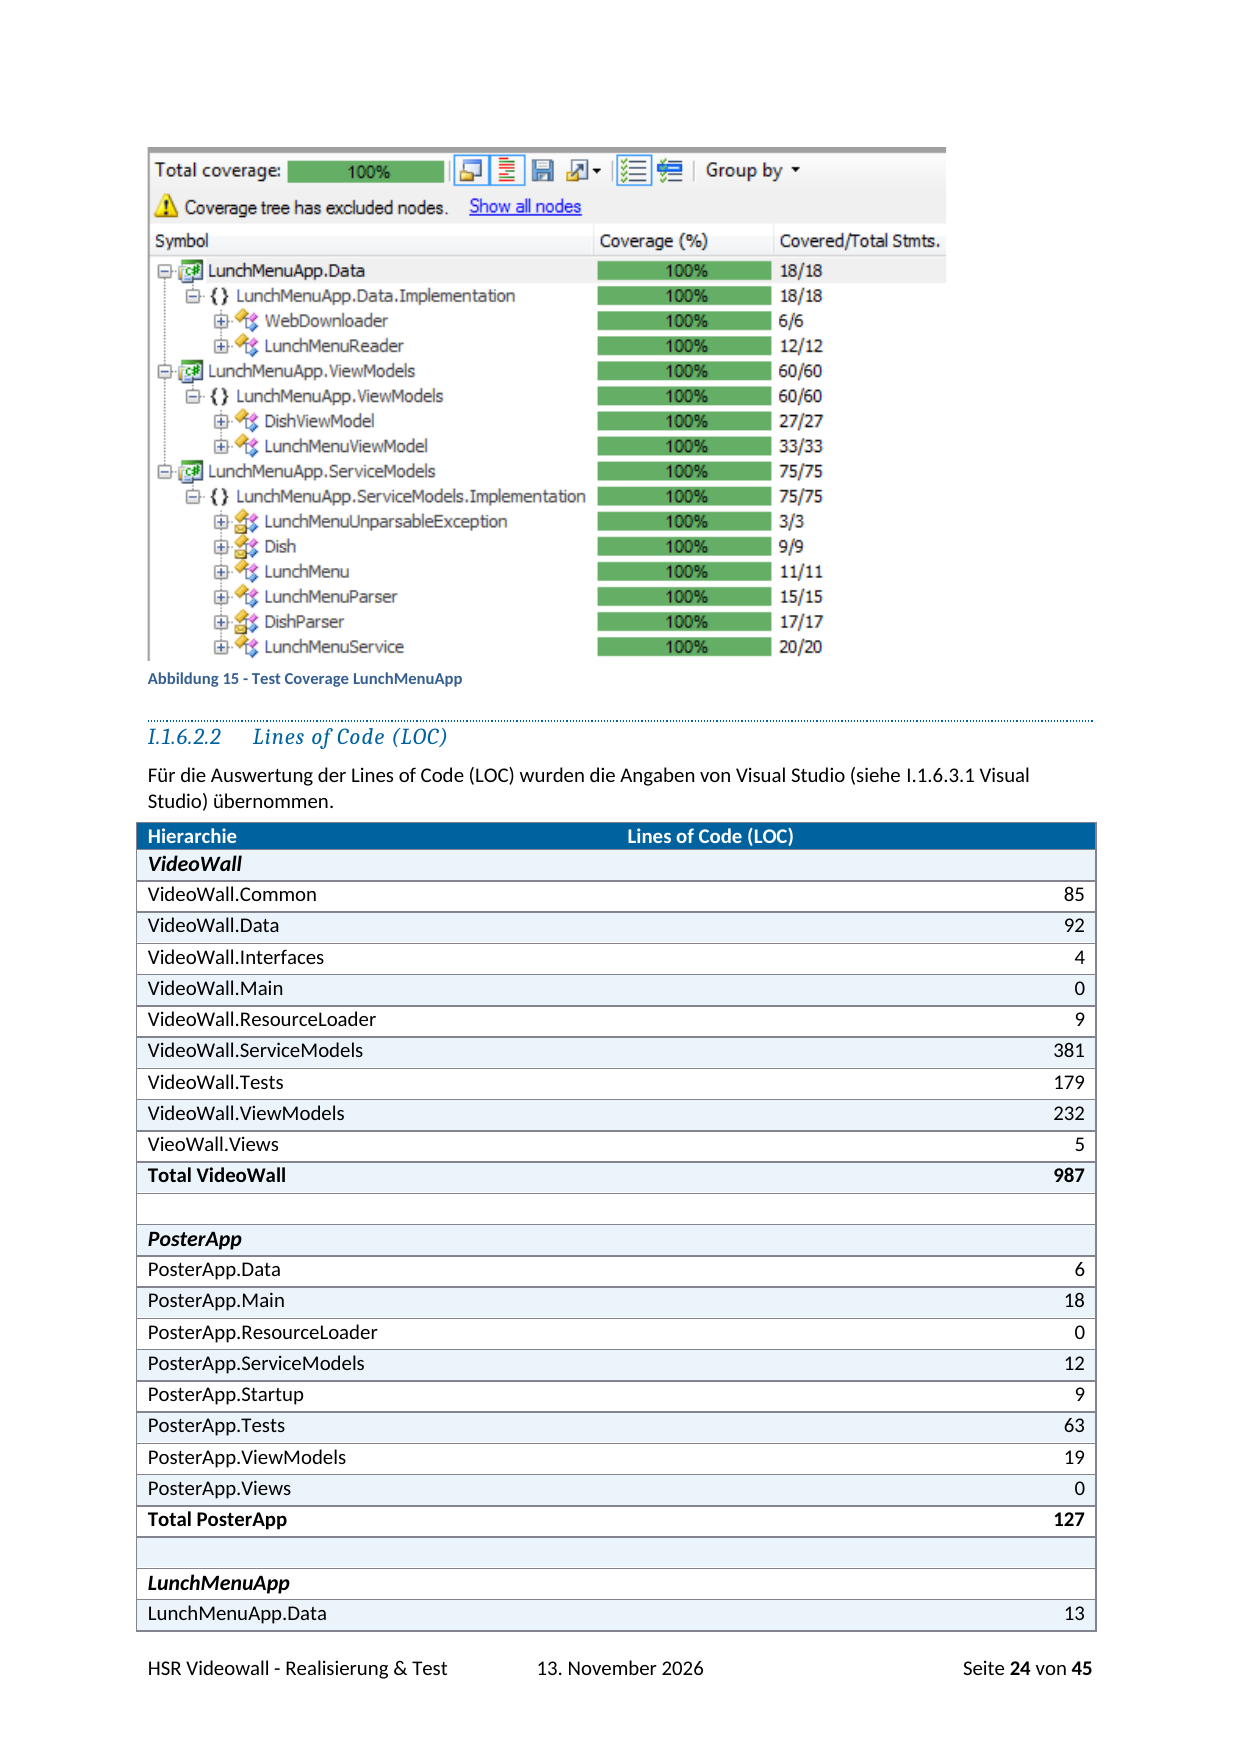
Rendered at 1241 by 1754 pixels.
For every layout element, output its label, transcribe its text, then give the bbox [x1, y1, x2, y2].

table_cell [137, 1194, 616, 1224]
table_cell VieoWall.Views [137, 1132, 616, 1161]
table_cell VideoWall.Data [137, 913, 616, 942]
table_cell 127 [616, 1507, 1095, 1536]
table_cell LunchMenuApp [137, 1569, 616, 1599]
table_cell 9 [616, 1007, 1095, 1036]
table_cell PosterApp.ViewModels [137, 1444, 616, 1474]
table_cell 4 [616, 944, 1095, 974]
table_cell Total VideoWall [137, 1163, 616, 1192]
table_cell Total PosterApp [137, 1507, 616, 1536]
table_cell 12 [616, 1350, 1095, 1380]
table_cell 19 [616, 1444, 1095, 1474]
table_header Hierarchie [137, 823, 616, 849]
table_cell 987 [616, 1163, 1095, 1192]
table_cell VideoWall.Main [137, 975, 616, 1005]
subtitle Lines of Code (LOC) [148, 720, 1093, 750]
table_cell [616, 850, 1095, 880]
table_cell LunchMenuApp.Data [137, 1600, 616, 1630]
table_cell 18 [616, 1288, 1095, 1317]
table_cell 13 [616, 1600, 1095, 1630]
table_cell VideoWall.Common [137, 882, 616, 911]
table_cell VideoWall [137, 850, 616, 880]
table_cell [616, 1569, 1095, 1599]
table_cell 179 [616, 1069, 1095, 1099]
table_cell PosterApp [137, 1225, 616, 1255]
picture [147, 147, 947, 661]
table_cell PosterApp.ResourceLoader [137, 1319, 616, 1349]
table_cell 5 [616, 1132, 1095, 1161]
table_cell 0 [616, 975, 1095, 1005]
text Für die Auswertung der Lines of Code (LOC) wurden die Angaben von Visual Studio (siehe I.1.5.2.1 Visual Studio) übernommen. [148, 762, 1093, 813]
table_cell PosterApp.Tests [137, 1413, 616, 1442]
table_cell PosterApp.Main [137, 1288, 616, 1317]
table_header Lines of Code (LOC) [616, 823, 1095, 849]
table_cell PosterApp.Data [137, 1257, 616, 1286]
table_cell 232 [616, 1100, 1095, 1130]
table_cell 9 [616, 1382, 1095, 1411]
table_cell PosterApp.Views [137, 1475, 616, 1505]
table_cell [616, 1225, 1095, 1255]
table_cell 63 [616, 1413, 1095, 1442]
table_cell 0 [616, 1319, 1095, 1349]
table_cell PosterApp.Startup [137, 1382, 616, 1411]
table_cell 92 [616, 913, 1095, 942]
table_cell 0 [616, 1475, 1095, 1505]
table_cell VideoWall.Interfaces [137, 944, 616, 974]
table_cell PosterApp.ServiceModels [137, 1350, 616, 1380]
table_cell VideoWall.ViewModels [137, 1100, 616, 1130]
table_cell 85 [616, 882, 1095, 911]
table_cell 381 [616, 1038, 1095, 1067]
table_cell [616, 1194, 1095, 1224]
table_cell VideoWall.ServiceModels [137, 1038, 616, 1067]
table_cell VideoWall.Tests [137, 1069, 616, 1099]
table_cell [137, 1538, 616, 1567]
table_cell [616, 1538, 1095, 1567]
table_cell 6 [616, 1257, 1095, 1286]
table_cell VideoWall.ResourceLoader [137, 1007, 616, 1036]
